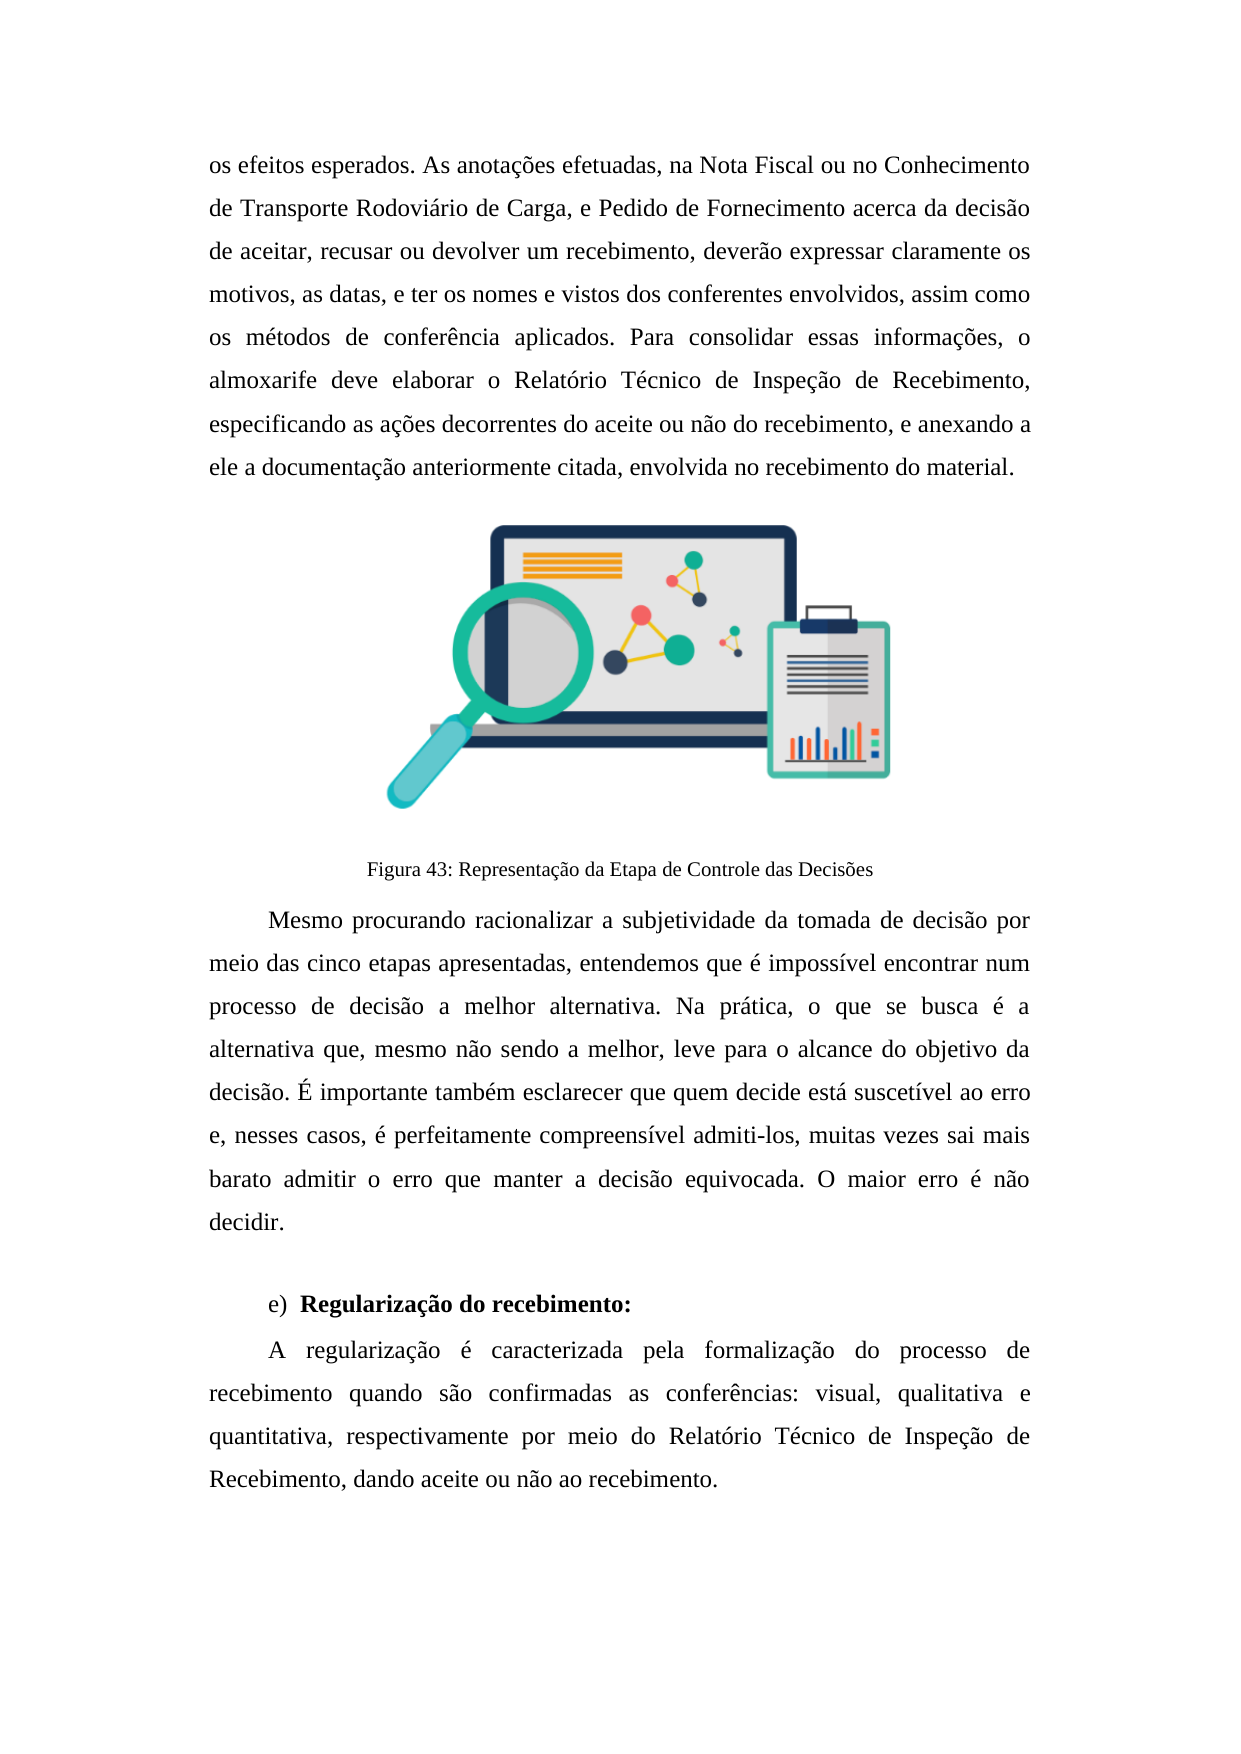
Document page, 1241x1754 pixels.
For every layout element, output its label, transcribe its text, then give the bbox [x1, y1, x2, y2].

text Figura 43: Representação da Etapa de Controle das Decisões [150, 856, 1090, 881]
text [209, 150, 1031, 481]
text A regularização é caracterizada pela formalização do processo de recebimento quando são confirmadas as conferências: visual, qualitativa e quantitativa, respectivamente por meio do Relatório Técnico de Inspeção de Recebimento, dando aceite ou não ao recebimento. [209, 1335, 1031, 1493]
list Regularização do recebimento: [209, 1289, 1031, 1318]
picture [373, 495, 911, 844]
text Mesmo procurando racionalizar a subjetividade da tomada de decisão por meio das cinco etapas apresentadas, entendemos que é impossível encontrar num processo de decisão a melhor alternativa. Na prática, o que se busca é a alternativa que, mesmo não sendo a melhor, leve para o alcance do objetivo da decisão. É importante também esclarecer que quem decide está suscetível ao erro e, nesses casos, é perfeitamente compreensível admiti-los, muitas vezes sai mais barato admitir o erro que manter a decisão equivocada. O maior erro é não decidir. [209, 905, 1031, 1236]
